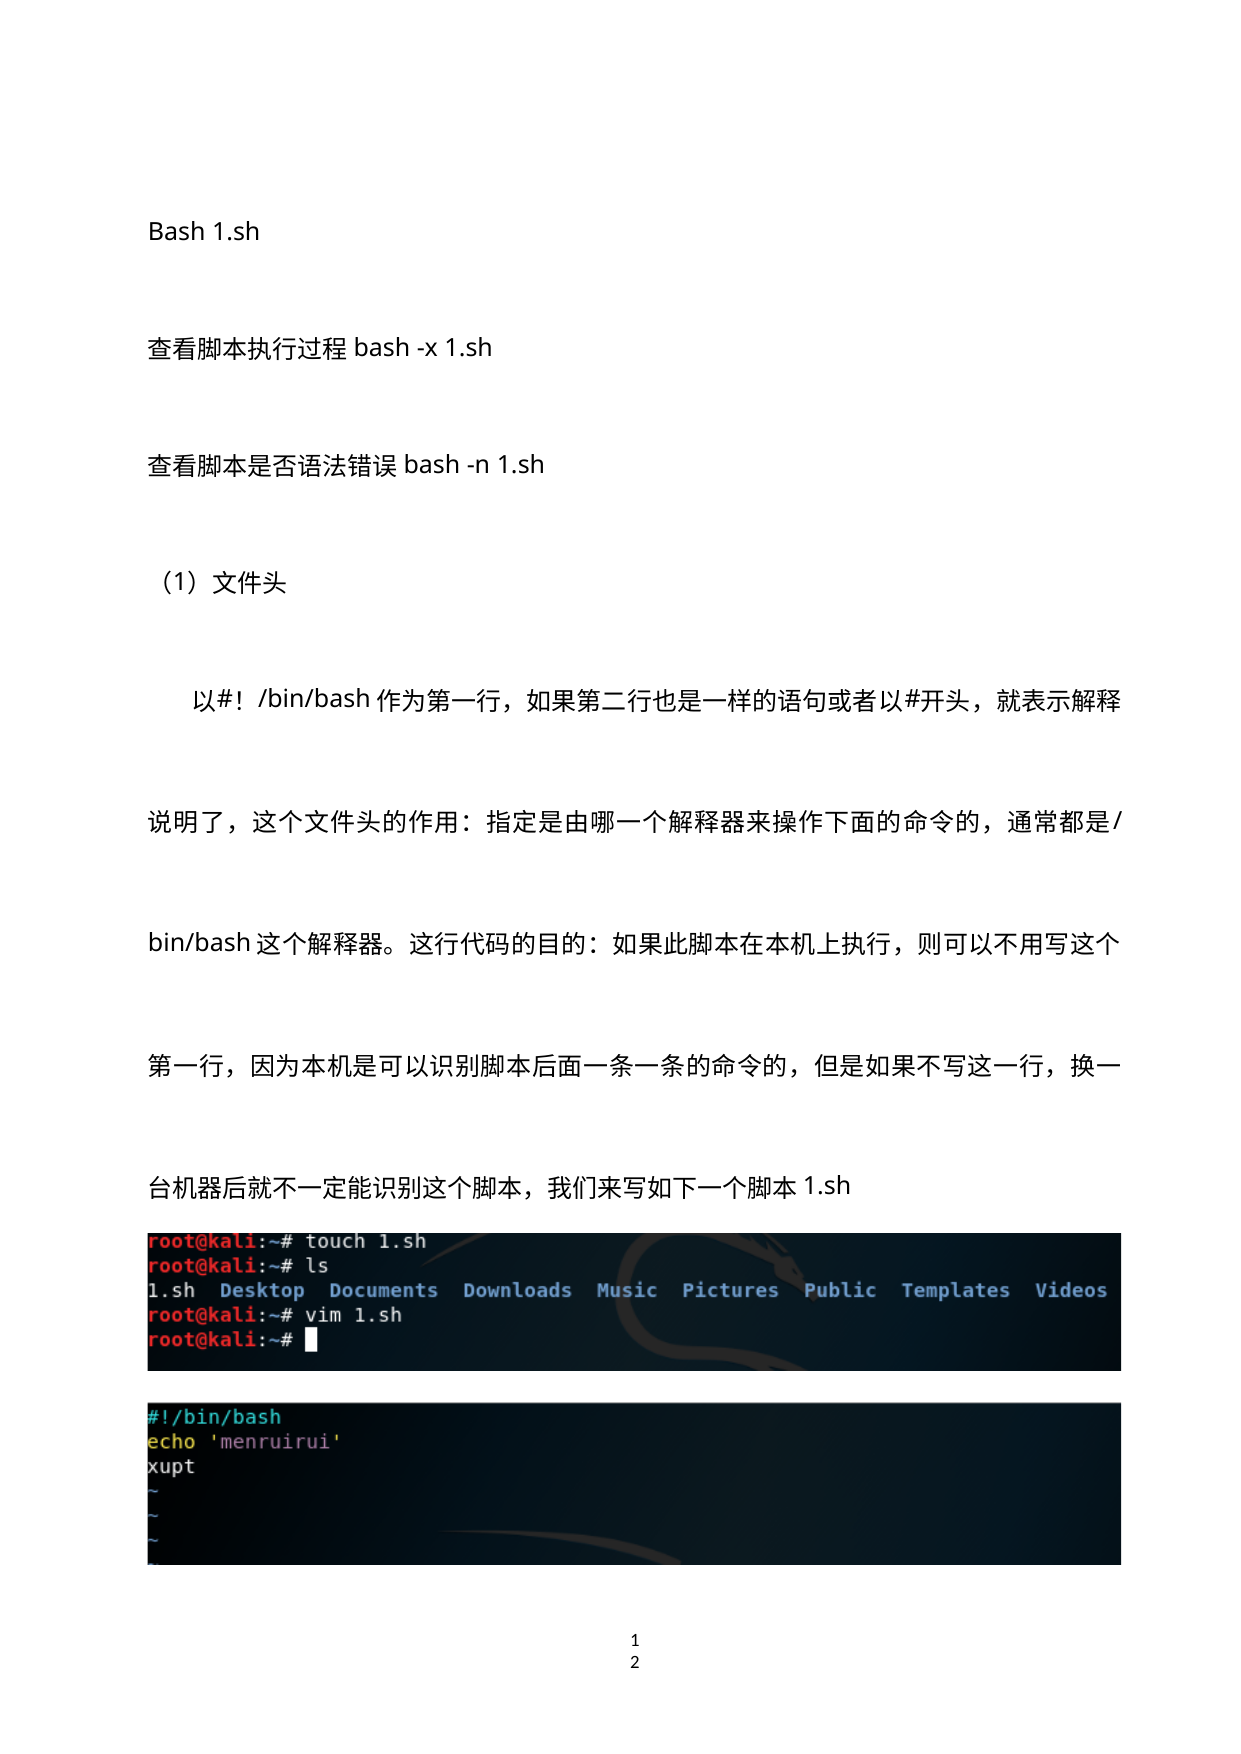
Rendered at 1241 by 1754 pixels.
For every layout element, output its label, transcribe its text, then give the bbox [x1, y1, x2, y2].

text Bash 1.sh [148, 162, 1122, 259]
text 以#！/bin/bash作为第一行，如果第二行也是一样的语句或者以#开头，就表示解释说明了，这个文件头的作用：指定是由哪一个解释器来操作下面的命令的，通常都是/bin/bash这个解释器。这行代码的目的：如果此脚本在本机上执行，则可以不用写这个第一行，因为本机是可以识别脚本后面一条一条的命令的，但是如果不写这一行，换一台机器后就不一定能识别这个脚本，我们来写如下一个脚本1.sh [148, 629, 1122, 1214]
text 查看脚本执行过程 bash -x 1.sh [148, 278, 1122, 375]
picture [147, 1402, 1122, 1565]
picture [147, 1233, 1122, 1371]
text 查看脚本是否语法错误 bash -n 1.sh [148, 395, 1122, 492]
text （1）文件头 [148, 512, 1122, 609]
